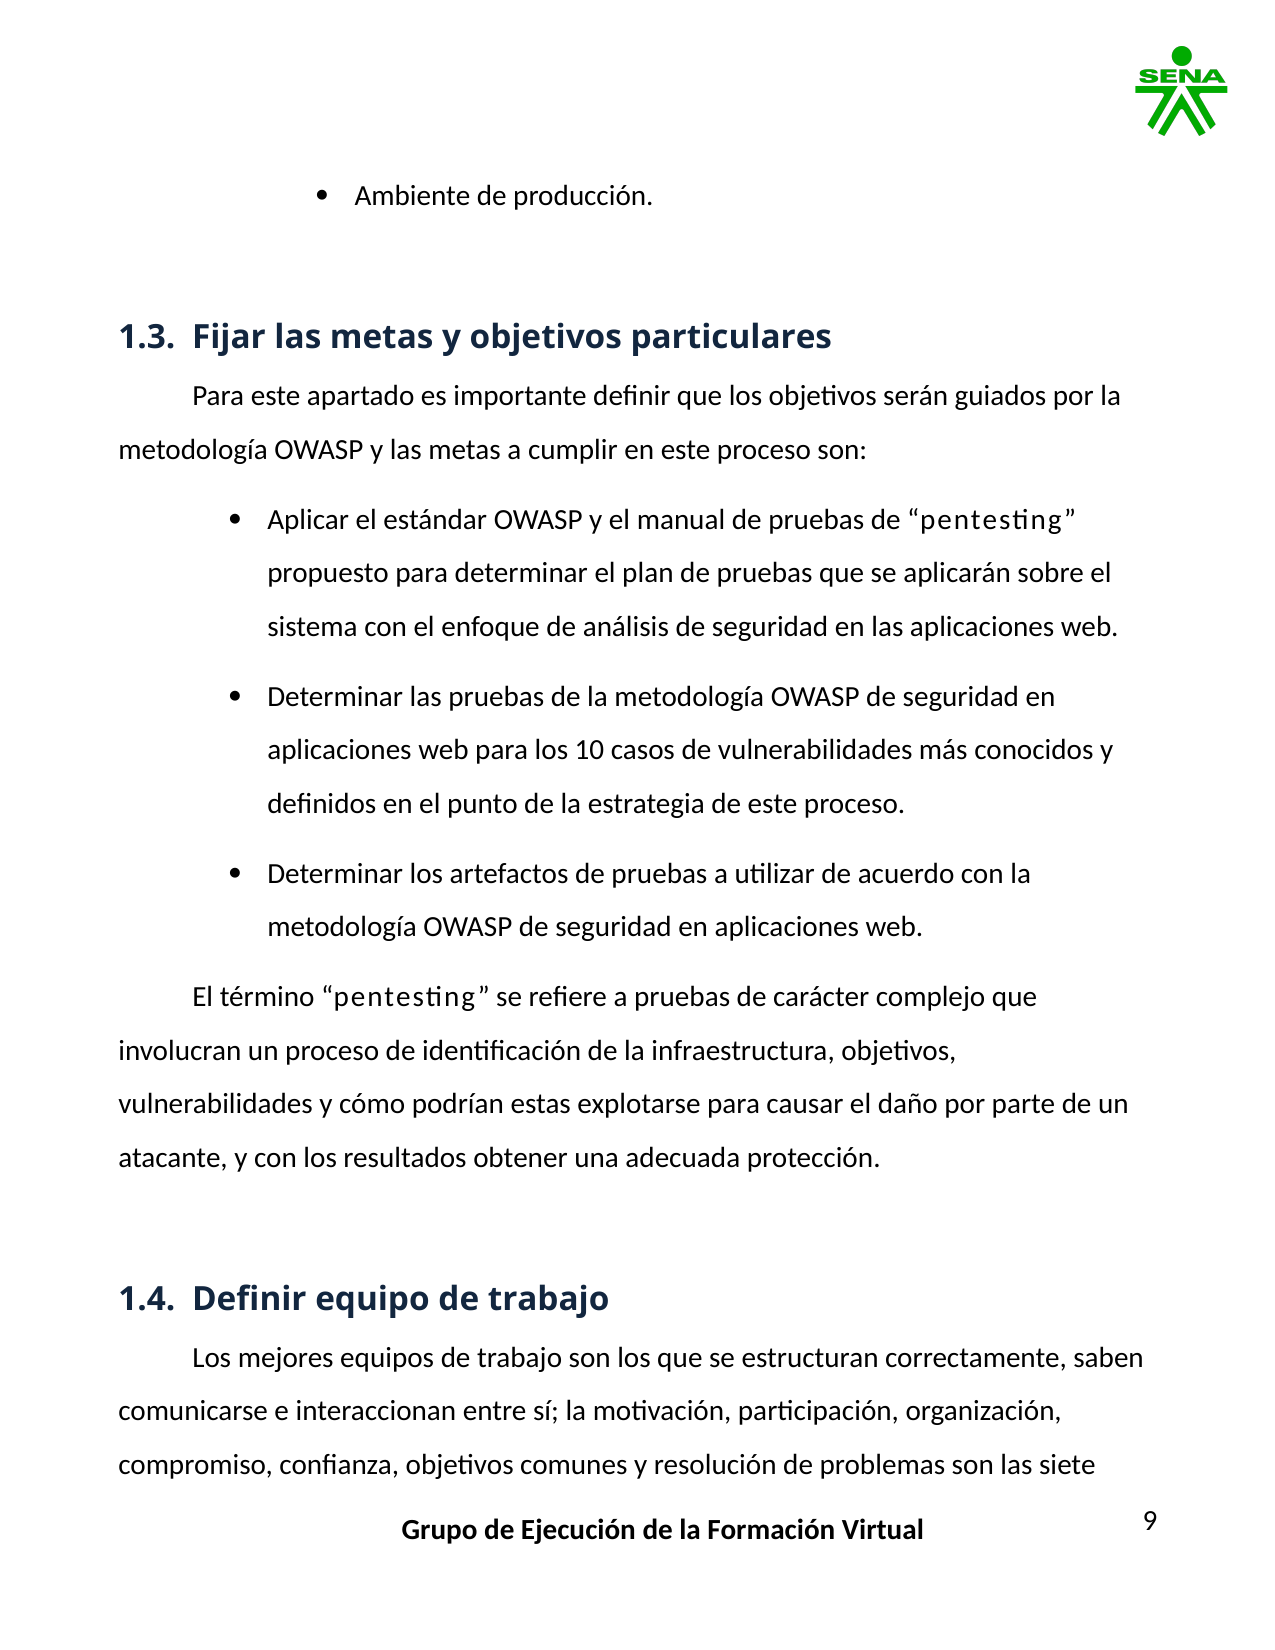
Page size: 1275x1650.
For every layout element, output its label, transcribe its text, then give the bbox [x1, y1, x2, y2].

text Para este apartado es importante definir que los objetivos serán guiados por la metodología OWASP y las metas a cumplir en este proceso son: [118, 377, 1157, 466]
list Determinar las pruebas de la metodología OWASP de seguridad en aplicaciones web para los 10 casos de vulnerabilidades más conocidos y definidos en el punto de la estrategia de este proceso. [230, 678, 1157, 820]
list Determinar los artefactos de pruebas a utilizar de acuerdo con la metodología OWASP de seguridad en aplicaciones web. [230, 855, 1157, 944]
picture [1135, 46, 1228, 136]
list Ambiente de producción. [317, 177, 1157, 213]
text El término “pentesting” se refiere a pruebas de carácter complejo que involucran un proceso de identificación de la infraestructura, objetivos, vulnerabilidades y cómo podrían estas explotarse para causar el daño por parte de un atacante, y con los resultados obtener una adecuada protección. [118, 978, 1157, 1174]
list Aplicar el estándar OWASP y el manual de pruebas de “pentesting” propuesto para determinar el plan de pruebas que se aplicarán sobre el sistema con el enfoque de análisis de seguridad en las aplicaciones web. [230, 501, 1157, 643]
subtitle Definir equipo de trabajo [118, 1275, 1157, 1320]
subtitle Fijar las metas y objetivos particulares [118, 313, 1157, 359]
